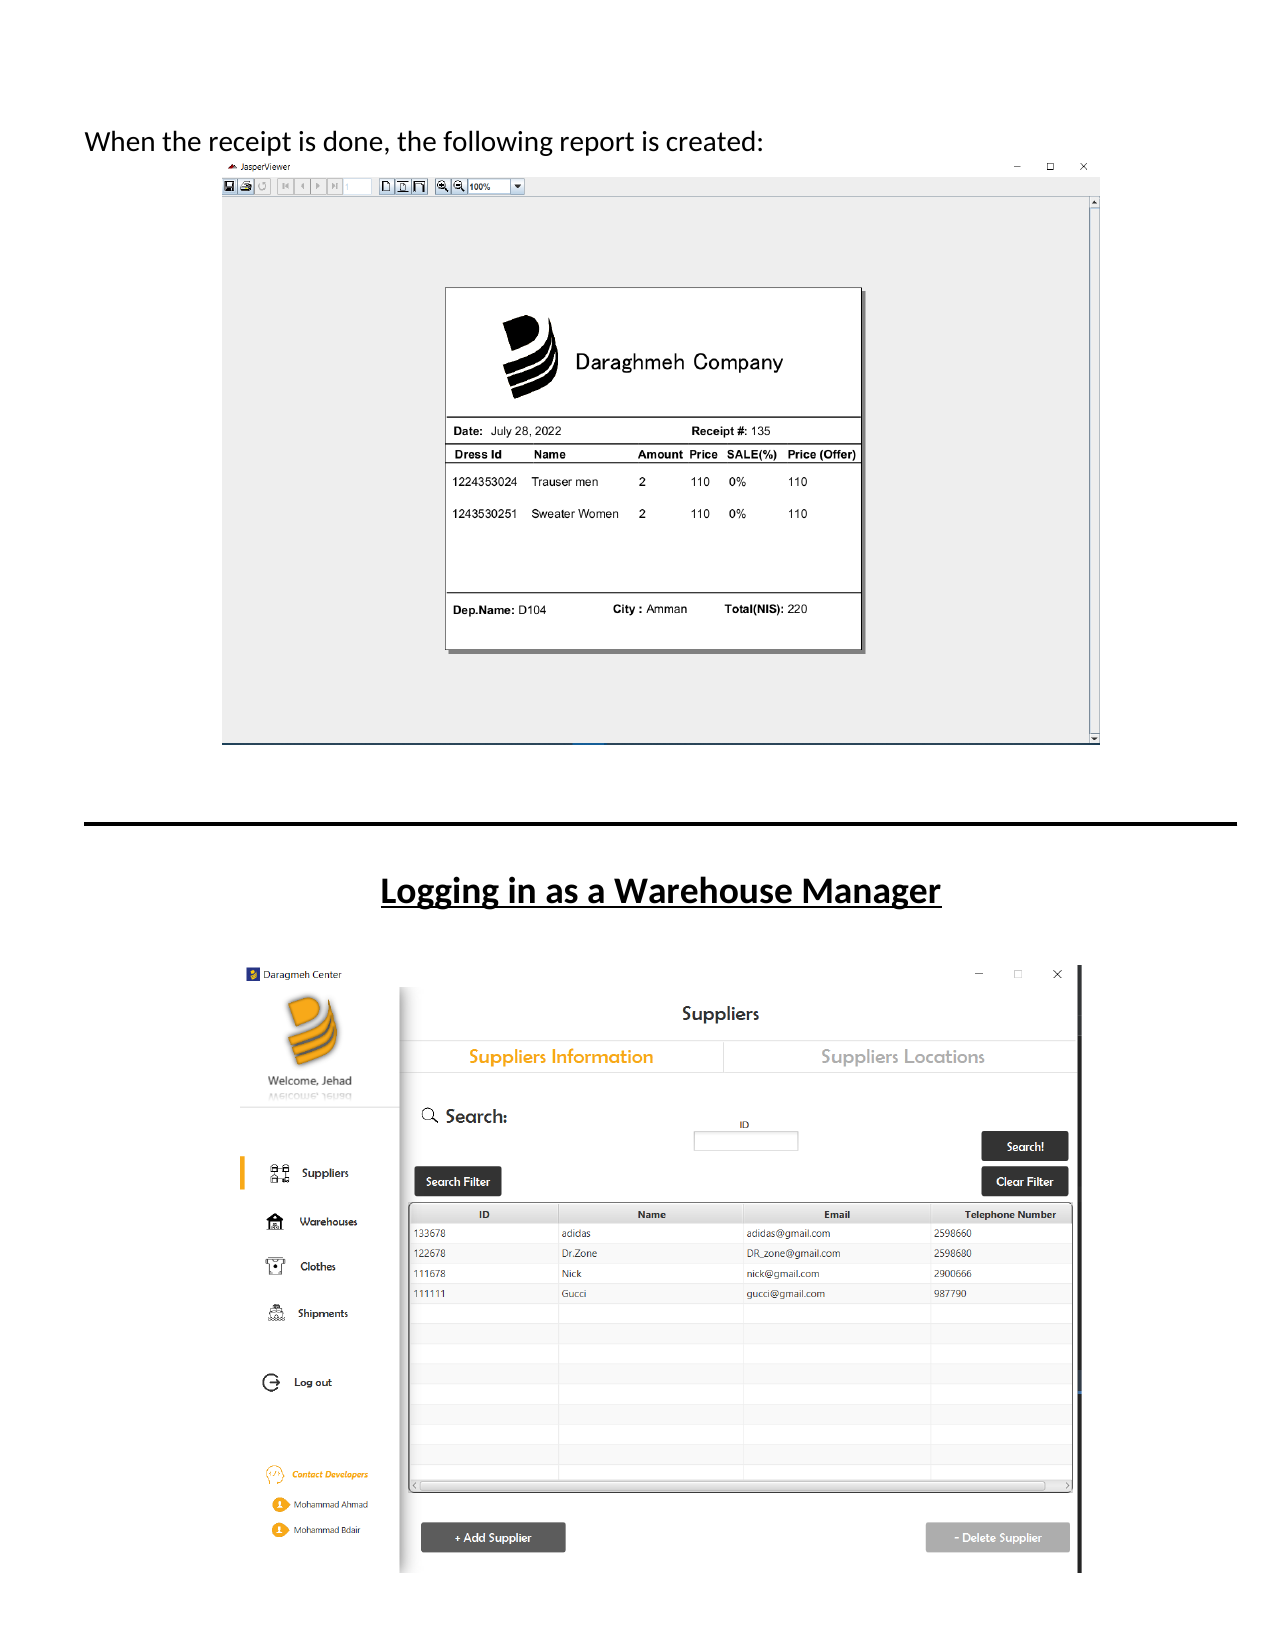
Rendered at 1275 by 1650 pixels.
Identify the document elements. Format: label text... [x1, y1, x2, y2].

text Logging in as a Warehouse Manager [84, 867, 1237, 913]
text When the receipt is done, the following report is created: [84, 123, 1237, 158]
picture [222, 161, 1100, 745]
picture [240, 965, 1082, 1573]
